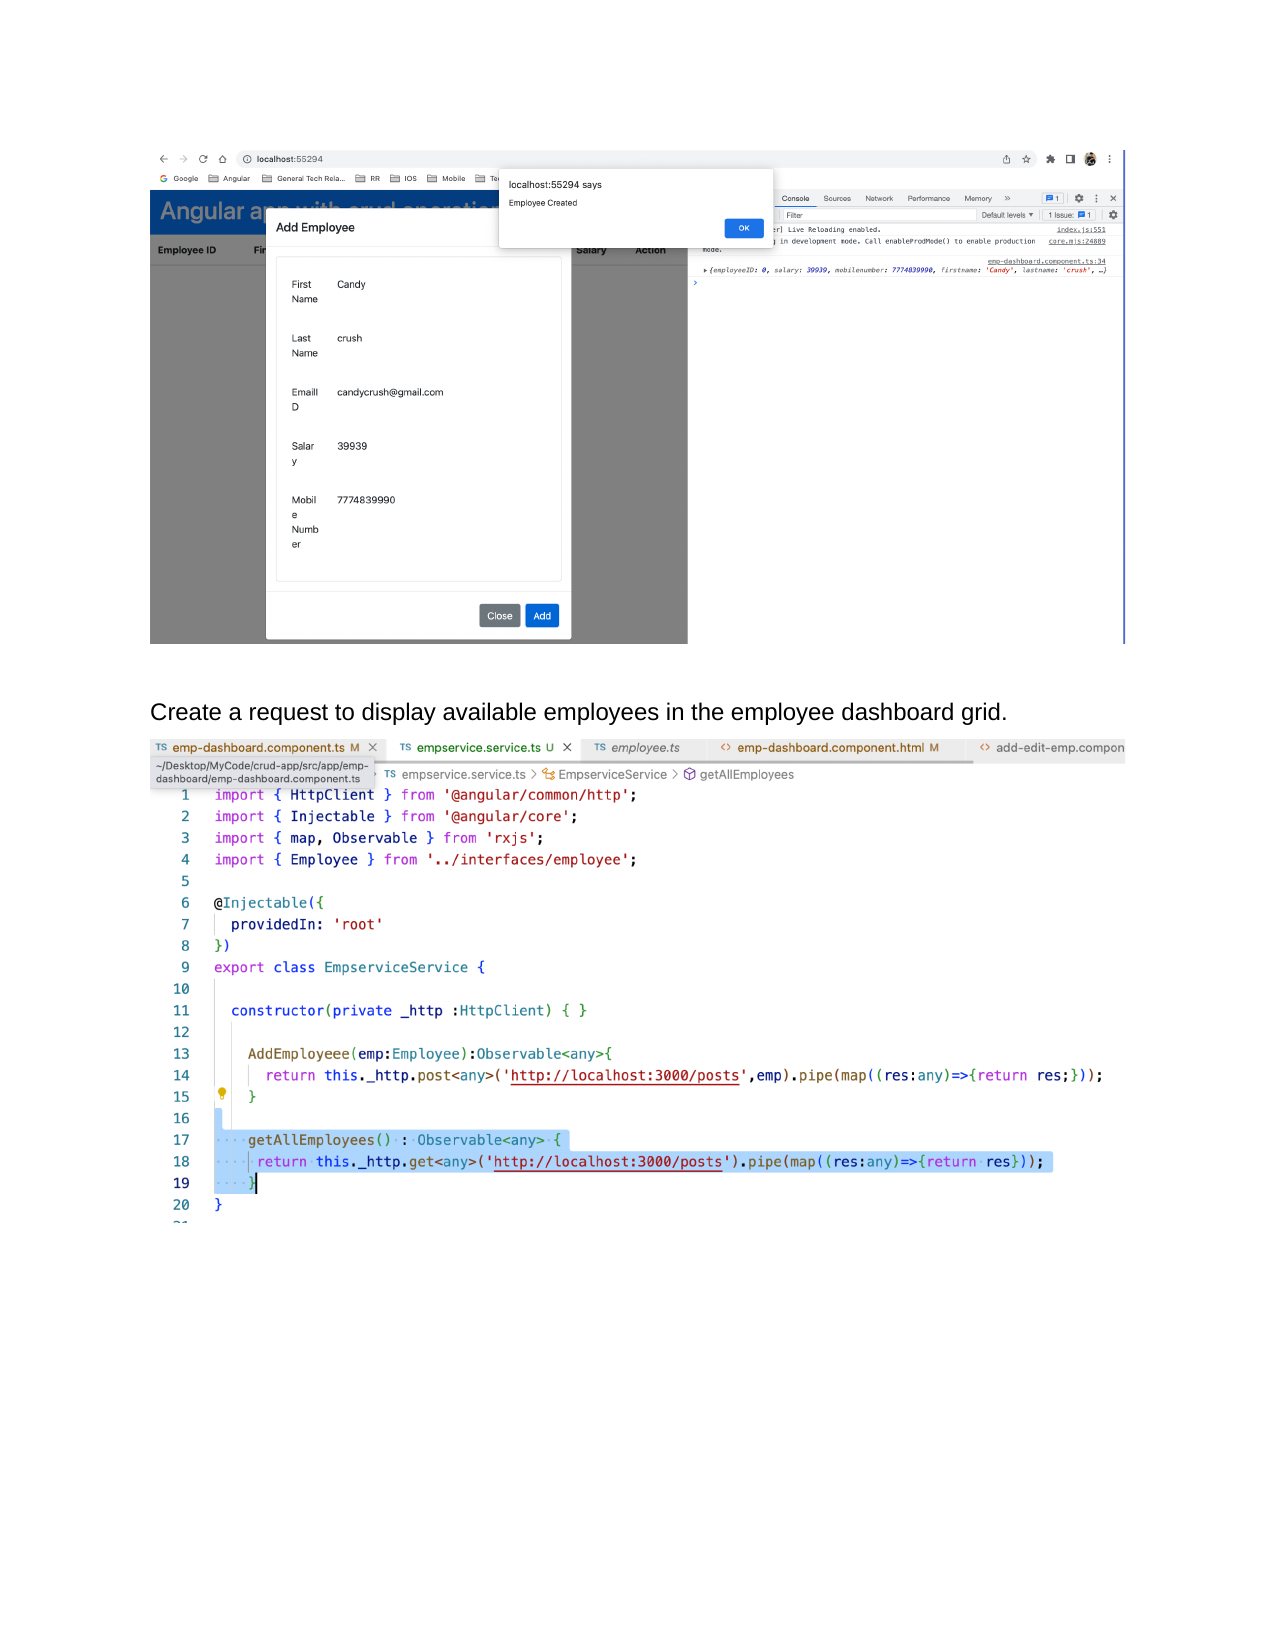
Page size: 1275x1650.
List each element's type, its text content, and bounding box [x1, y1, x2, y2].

picture [150, 739, 1125, 1223]
picture [150, 150, 1125, 644]
text Create a request to display available employees in the employee dashboard grid. [150, 698, 1125, 726]
